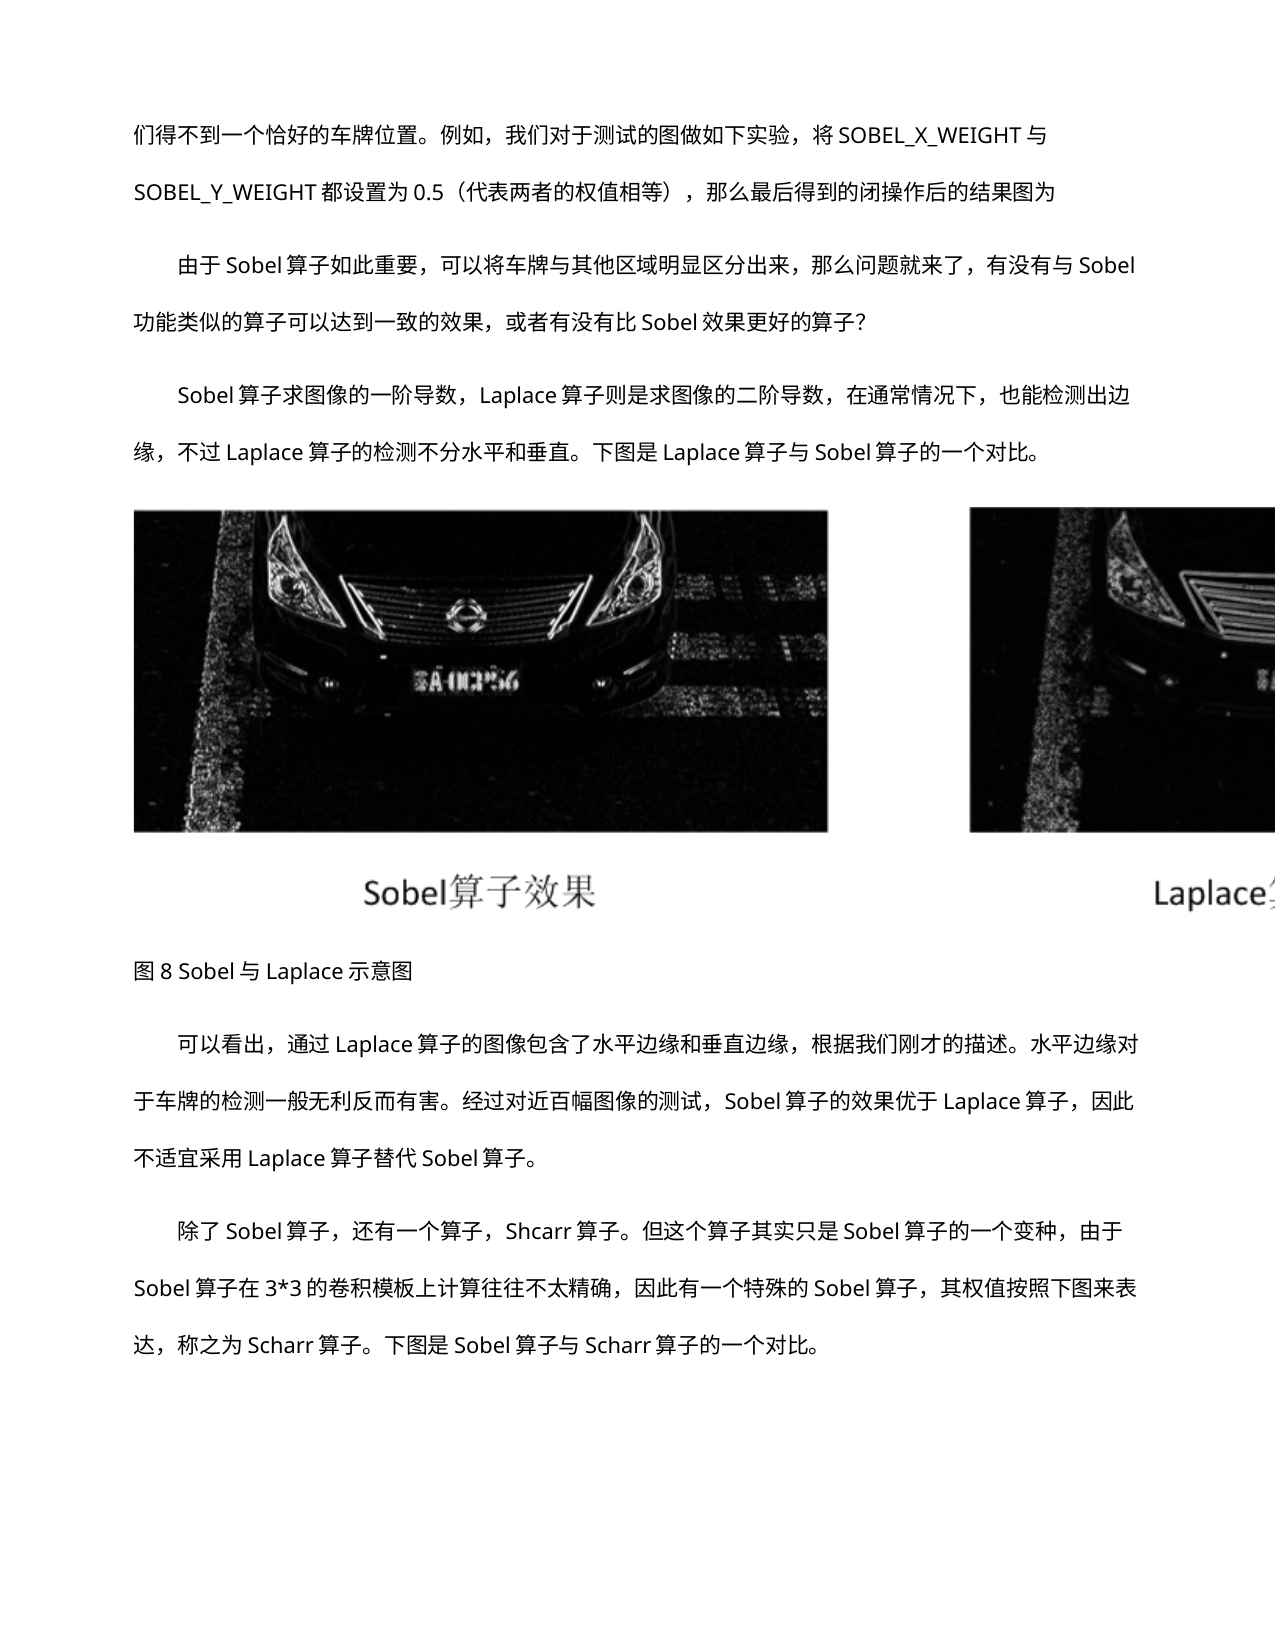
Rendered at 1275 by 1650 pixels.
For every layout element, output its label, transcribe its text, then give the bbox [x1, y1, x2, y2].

picture [133, 507, 1275, 916]
text Sobel算子求图像的一阶导数，Laplace算子则是求图像的二阶导数，在通常情况下，也能检测出边缘，不过Laplace算子的检测不分水平和垂直。下图是Laplace算子与Sobel算子的一个对比。 [134, 378, 1141, 467]
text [134, 118, 1141, 207]
text 图8 Sobel与Laplace示意图 [134, 954, 1141, 986]
text 可以看出，通过Laplace算子的图像包含了水平边缘和垂直边缘，根据我们刚才的描述。水平边缘对于车牌的检测一般无利反而有害。经过对近百幅图像的测试，Sobel算子的效果优于Laplace算子，因此不适宜采用Laplace算子替代Sobel算子。 [134, 1027, 1141, 1173]
text 由于Sobel算子如此重要，可以将车牌与其他区域明显区分出来，那么问题就来了，有没有与Sobel功能类似的算子可以达到一致的效果，或者有没有比Sobel效果更好的算子？ [134, 248, 1141, 337]
text 除了Sobel算子，还有一个算子，Shcarr算子。但这个算子其实只是Sobel算子的一个变种，由于Sobel算子在3*3的卷积模板上计算往往不太精确，因此有一个特殊的Sobel算子，其权值按照下图来表达，称之为Scharr算子。下图是Sobel算子与Scharr算子的一个对比。 [134, 1214, 1141, 1360]
